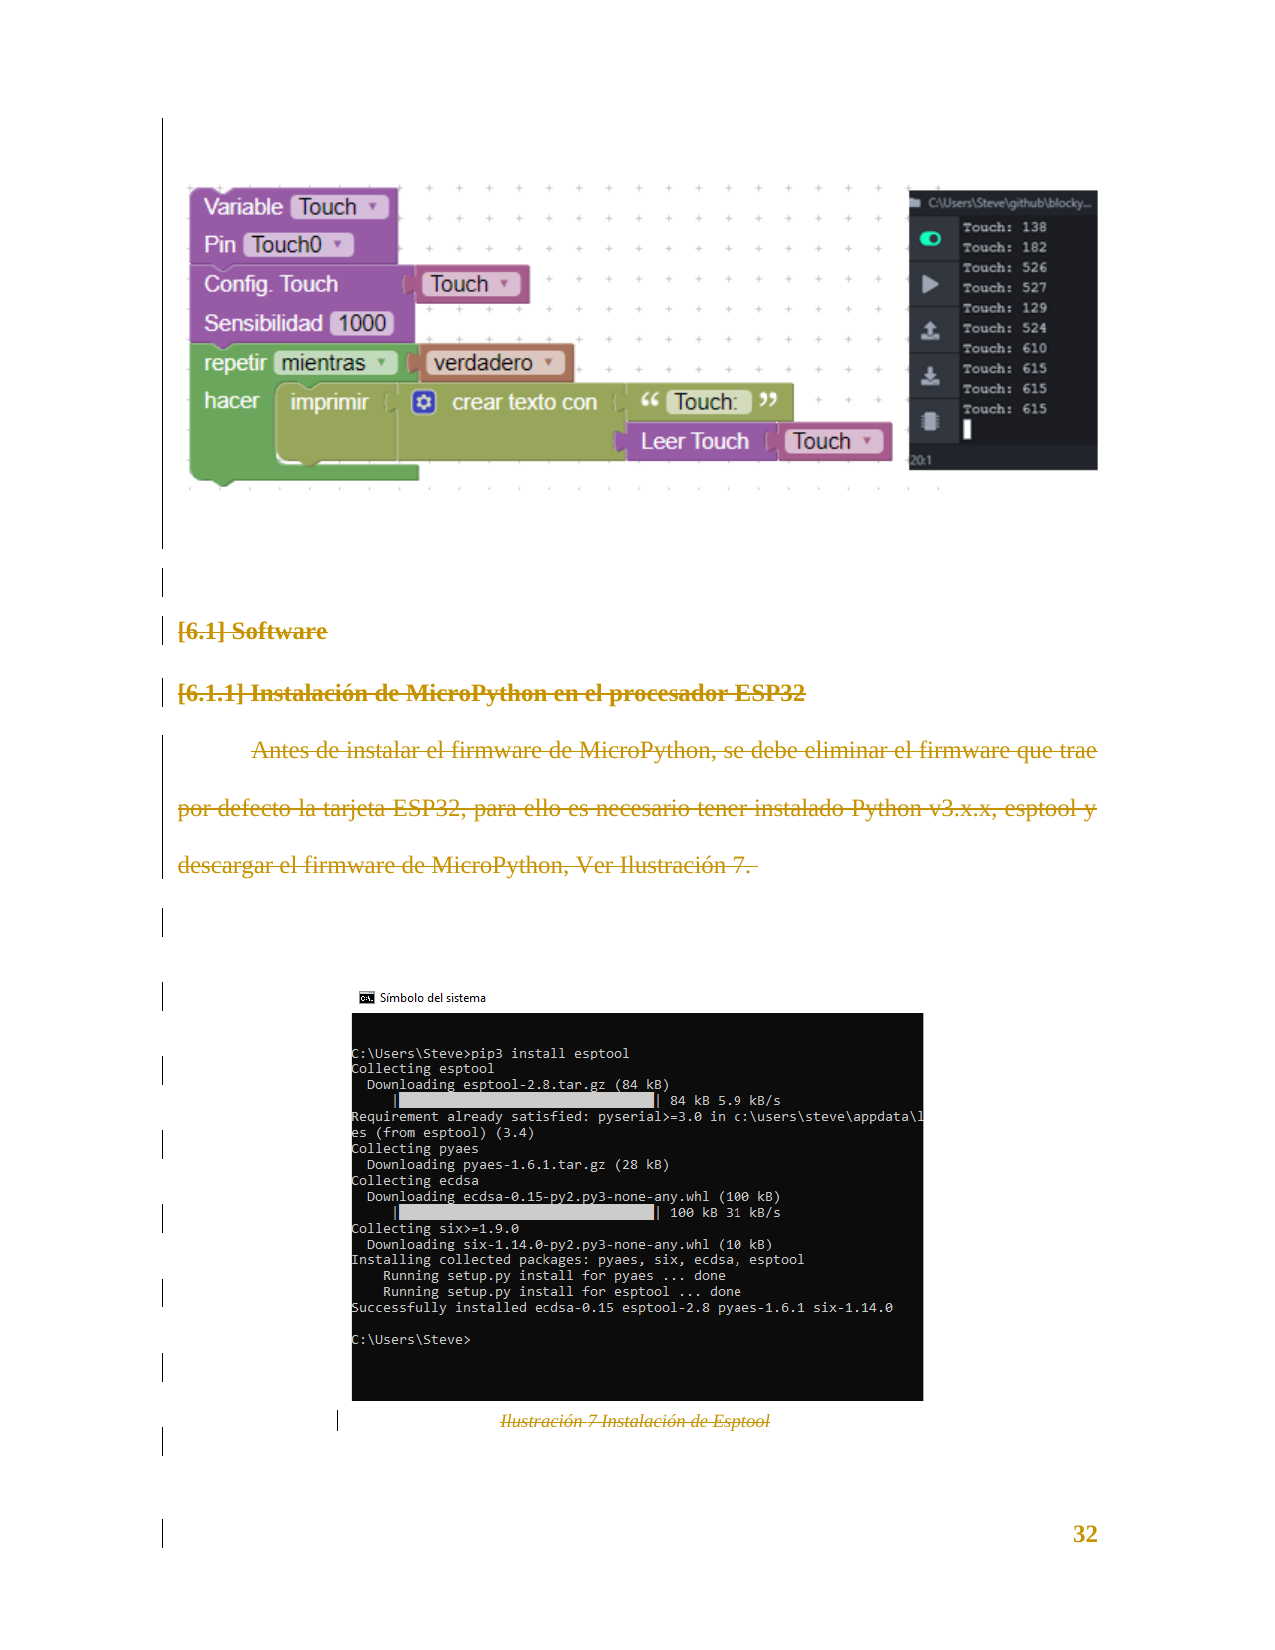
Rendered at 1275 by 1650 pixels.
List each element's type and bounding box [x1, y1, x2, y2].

picture [182, 174, 1098, 490]
picture [351, 983, 924, 1401]
